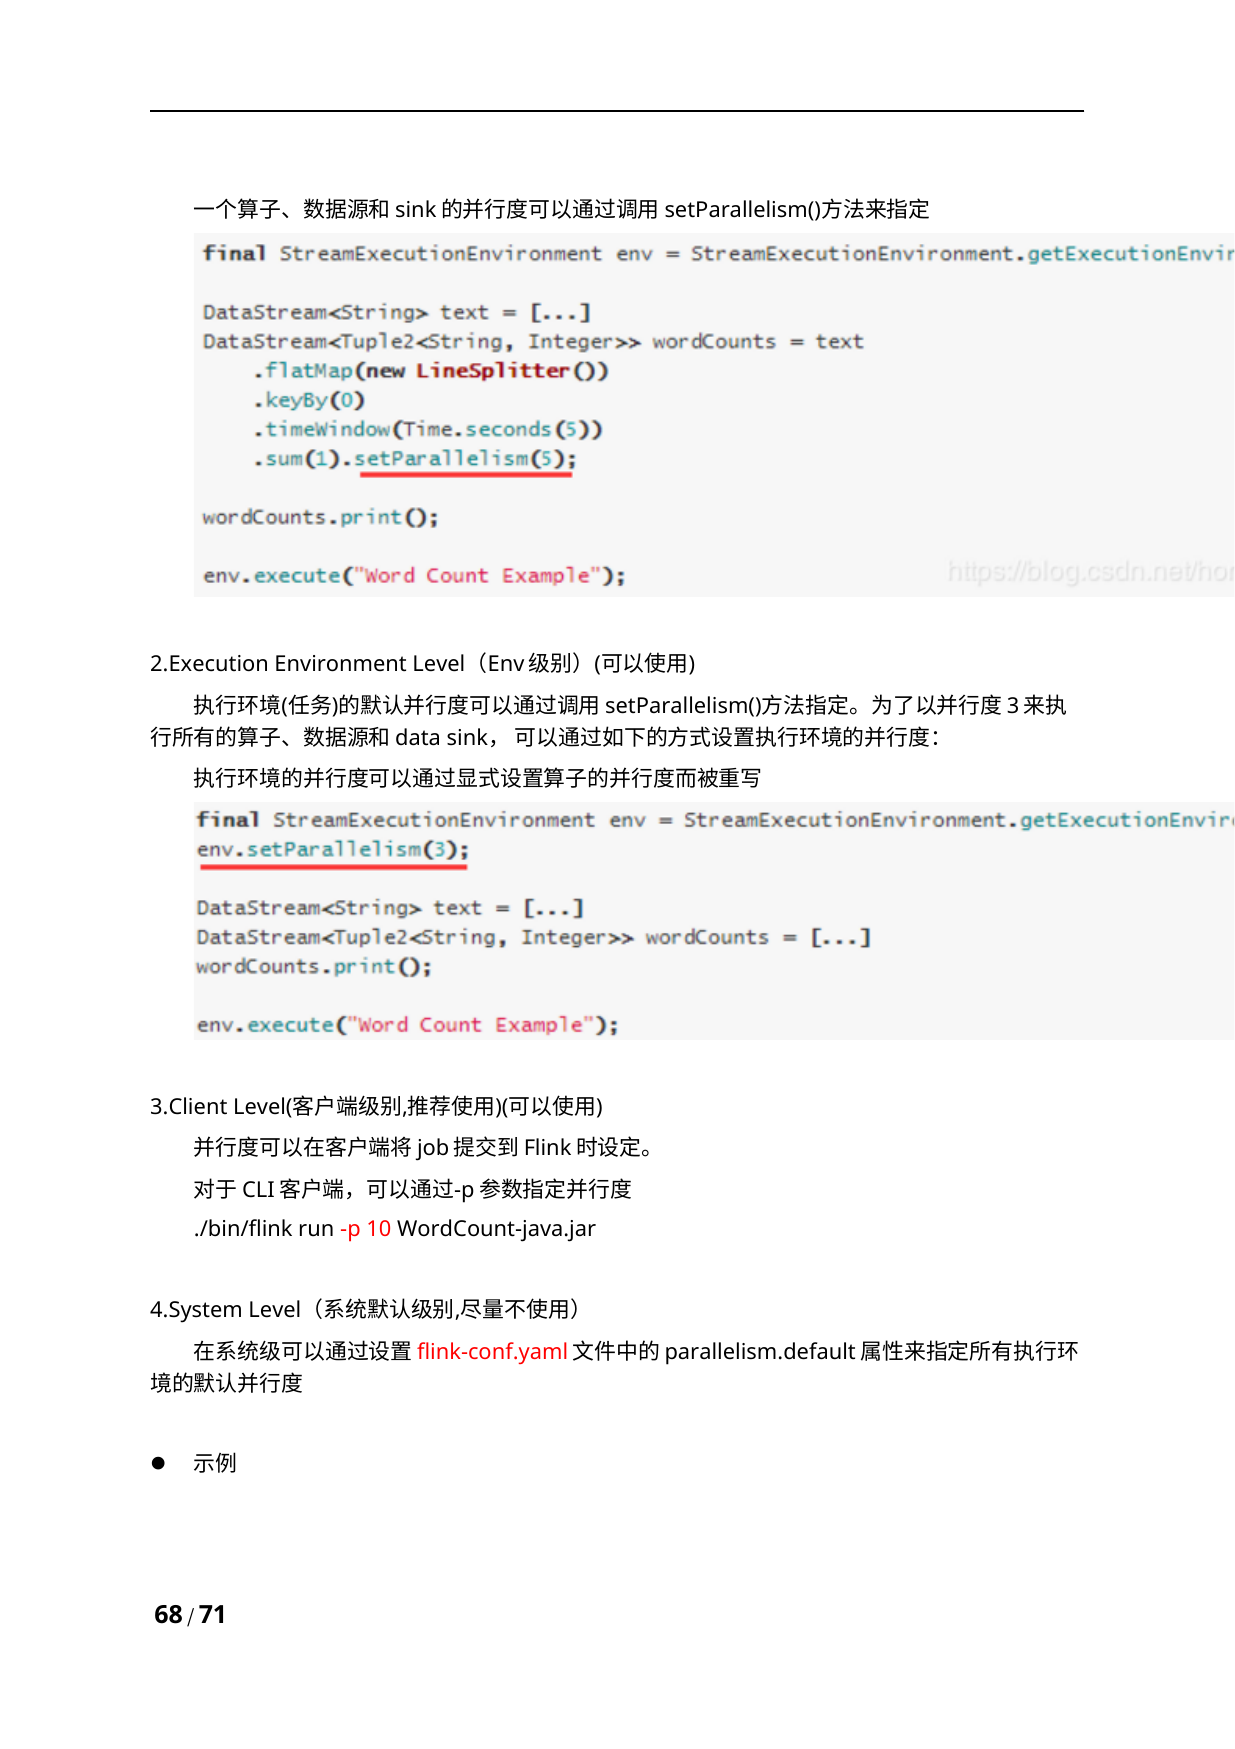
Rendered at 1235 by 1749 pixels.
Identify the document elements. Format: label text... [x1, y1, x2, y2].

text 2.Execution Environment Level（Env级别）(可以使用) [150, 646, 1084, 678]
picture [193, 802, 1235, 1040]
text 一个算子、数据源和sink的并行度可以通过调用 setParallelism()方法来指定 [150, 192, 1084, 223]
text 3.Client Level(客户端级别,推荐使用)(可以使用) [150, 1089, 1084, 1121]
text 4.System Level（系统默认级别,尽量不使用） [150, 1292, 1084, 1324]
text 对于CLI客户端，可以通过-p参数指定并行度 [150, 1172, 1084, 1204]
text ./bin/flink run -p 10 WordCount-java.jar [150, 1213, 1084, 1243]
text 在系统级可以通过设置flink-conf.yaml文件中的parallelism.default属性来指定所有执行环境的默认并行度 [150, 1334, 1084, 1397]
list 示例 [150, 1446, 1084, 1478]
text 执行环境的并行度可以通过显式设置算子的并行度而被重写 [150, 761, 1084, 793]
text 并行度可以在客户端将job提交到Flink时设定。 [150, 1130, 1084, 1162]
text 执行环境(任务)的默认并行度可以通过调用setParallelism()方法指定。为了以并行度3来执行所有的算子、数据源和data sink， 可以通过如下的方式设置执行环境的并行度： [150, 688, 1084, 751]
picture [193, 233, 1235, 597]
